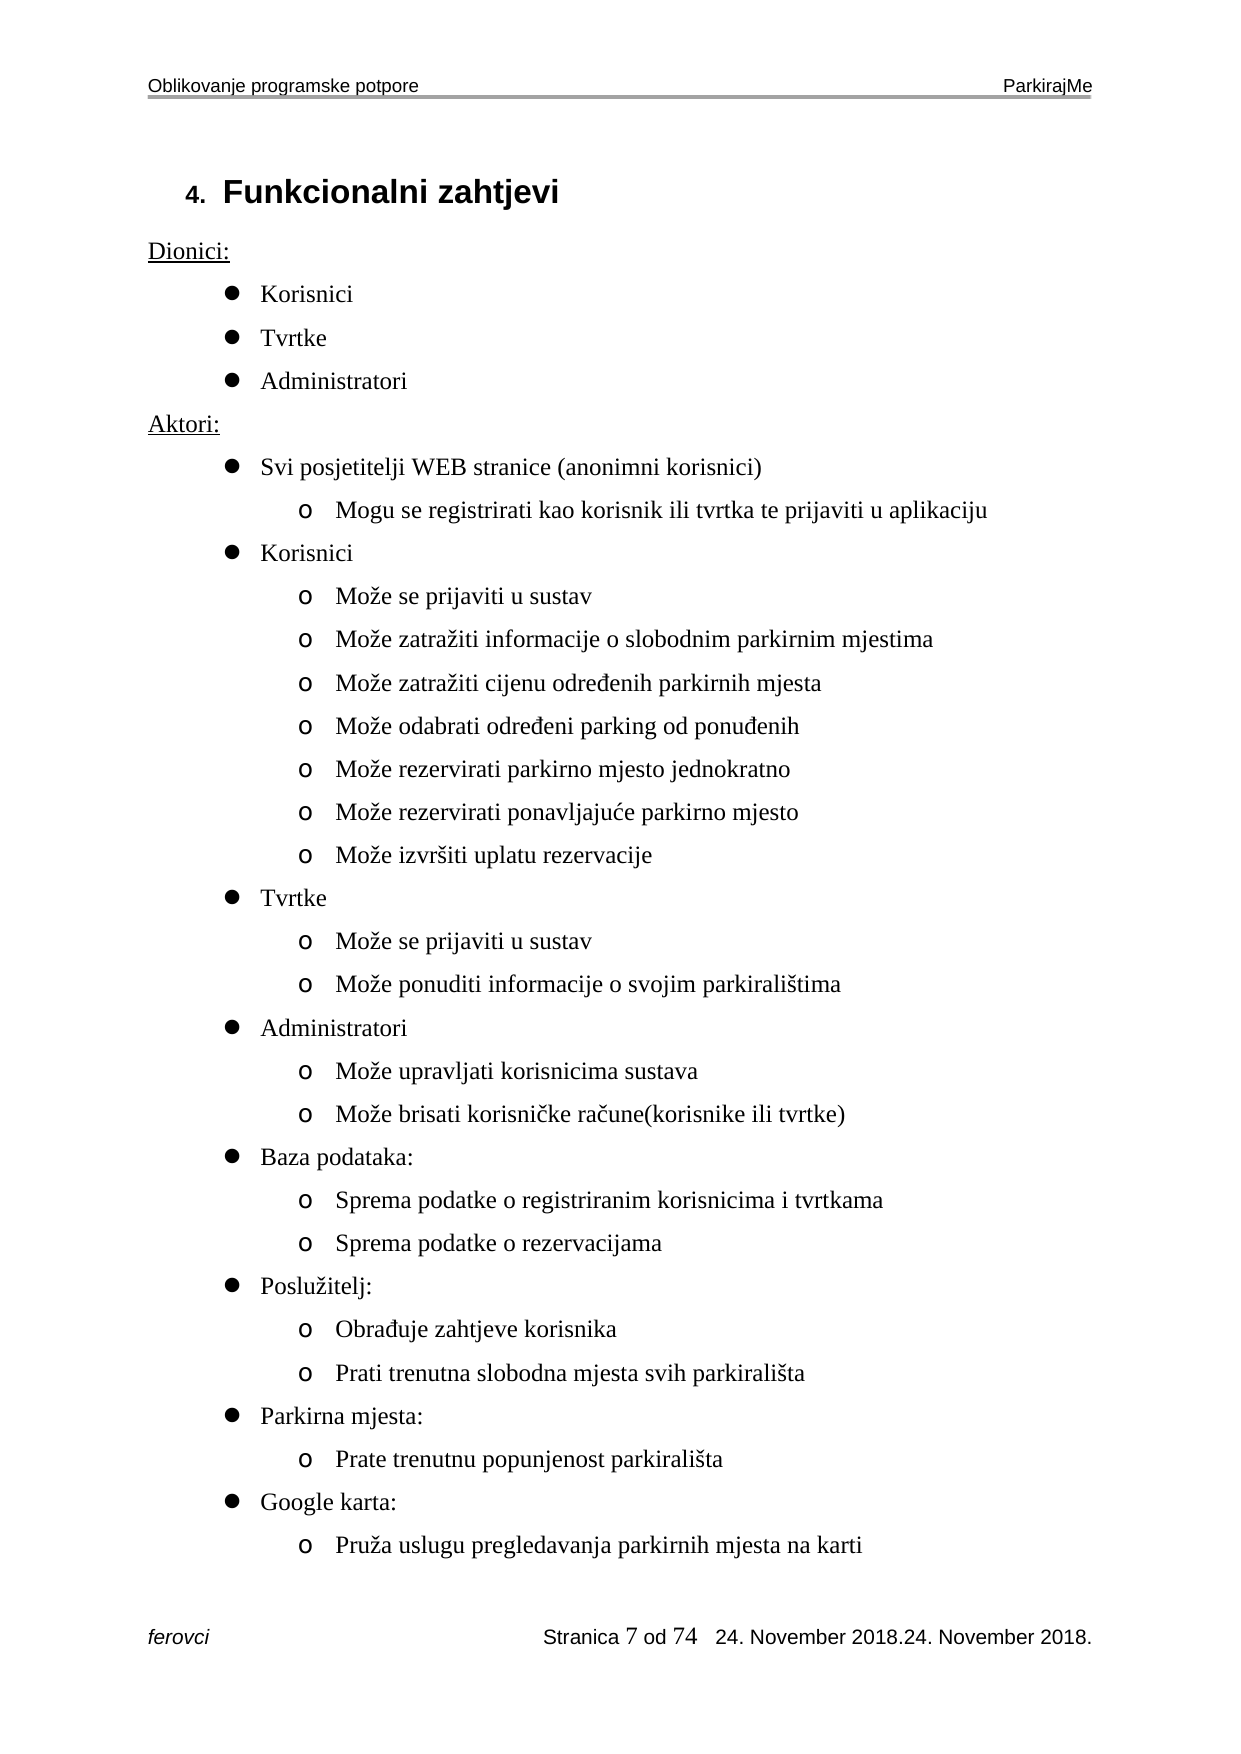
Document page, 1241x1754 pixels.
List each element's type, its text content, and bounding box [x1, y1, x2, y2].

list Baza podataka: [223, 1142, 1093, 1171]
list Parkirna mjesta: [223, 1401, 1093, 1429]
subtitle Funkcionalni zahtjevi [185, 173, 1093, 211]
list Svi posjetitelji WEB stranice (anonimni korisnici) [223, 452, 1093, 481]
list Može upravljati korisnicima sustava [298, 1056, 1093, 1084]
list Obrađuje zahtjeve korisnika [298, 1314, 1093, 1343]
list Administratori [223, 1013, 1093, 1041]
list Tvrtke [223, 323, 1093, 351]
list Može se prijaviti u sustav [298, 926, 1093, 955]
list Može zatražiti informacije o slobodnim parkirnim mjestima [298, 624, 1093, 653]
picture [147, 95, 1092, 99]
list Može izvršiti uplatu rezervacije [298, 840, 1093, 869]
list Prate trenutnu popunjenost parkirališta [298, 1444, 1093, 1473]
list Korisnici [223, 279, 1093, 308]
text Dionici: [148, 236, 1093, 265]
list Administratori [223, 366, 1093, 394]
list Prati trenutna slobodna mjesta svih parkirališta [298, 1358, 1093, 1386]
list Može se prijaviti u sustav [298, 581, 1093, 610]
list Tvrtke [223, 883, 1093, 912]
list Može odabrati određeni parking od ponuđenih [298, 711, 1093, 739]
list Može zatražiti cijenu određenih parkirnih mjesta [298, 668, 1093, 696]
list Može ponuditi informacije o svojim parkiralištima [298, 969, 1093, 998]
list Može brisati korisničke račune(korisnike ili tvrtke) [298, 1099, 1093, 1128]
list Google karta: [223, 1487, 1093, 1516]
list Može rezervirati parkirno mjesto jednokratno [298, 754, 1093, 783]
list Može rezervirati ponavljajuće parkirno mjesto [298, 797, 1093, 826]
list Korisnici [223, 538, 1093, 567]
list Poslužitelj: [223, 1271, 1093, 1300]
text Aktori: [148, 409, 1093, 438]
list Sprema podatke o registriranim korisnicima i tvrtkama [298, 1185, 1093, 1214]
list Pruža uslugu pregledavanja parkirnih mjesta na karti [298, 1530, 1093, 1559]
list Sprema podatke o rezervacijama [298, 1228, 1093, 1257]
list Mogu se registrirati kao korisnik ili tvrtka te prijaviti u aplikaciju [298, 495, 1093, 524]
